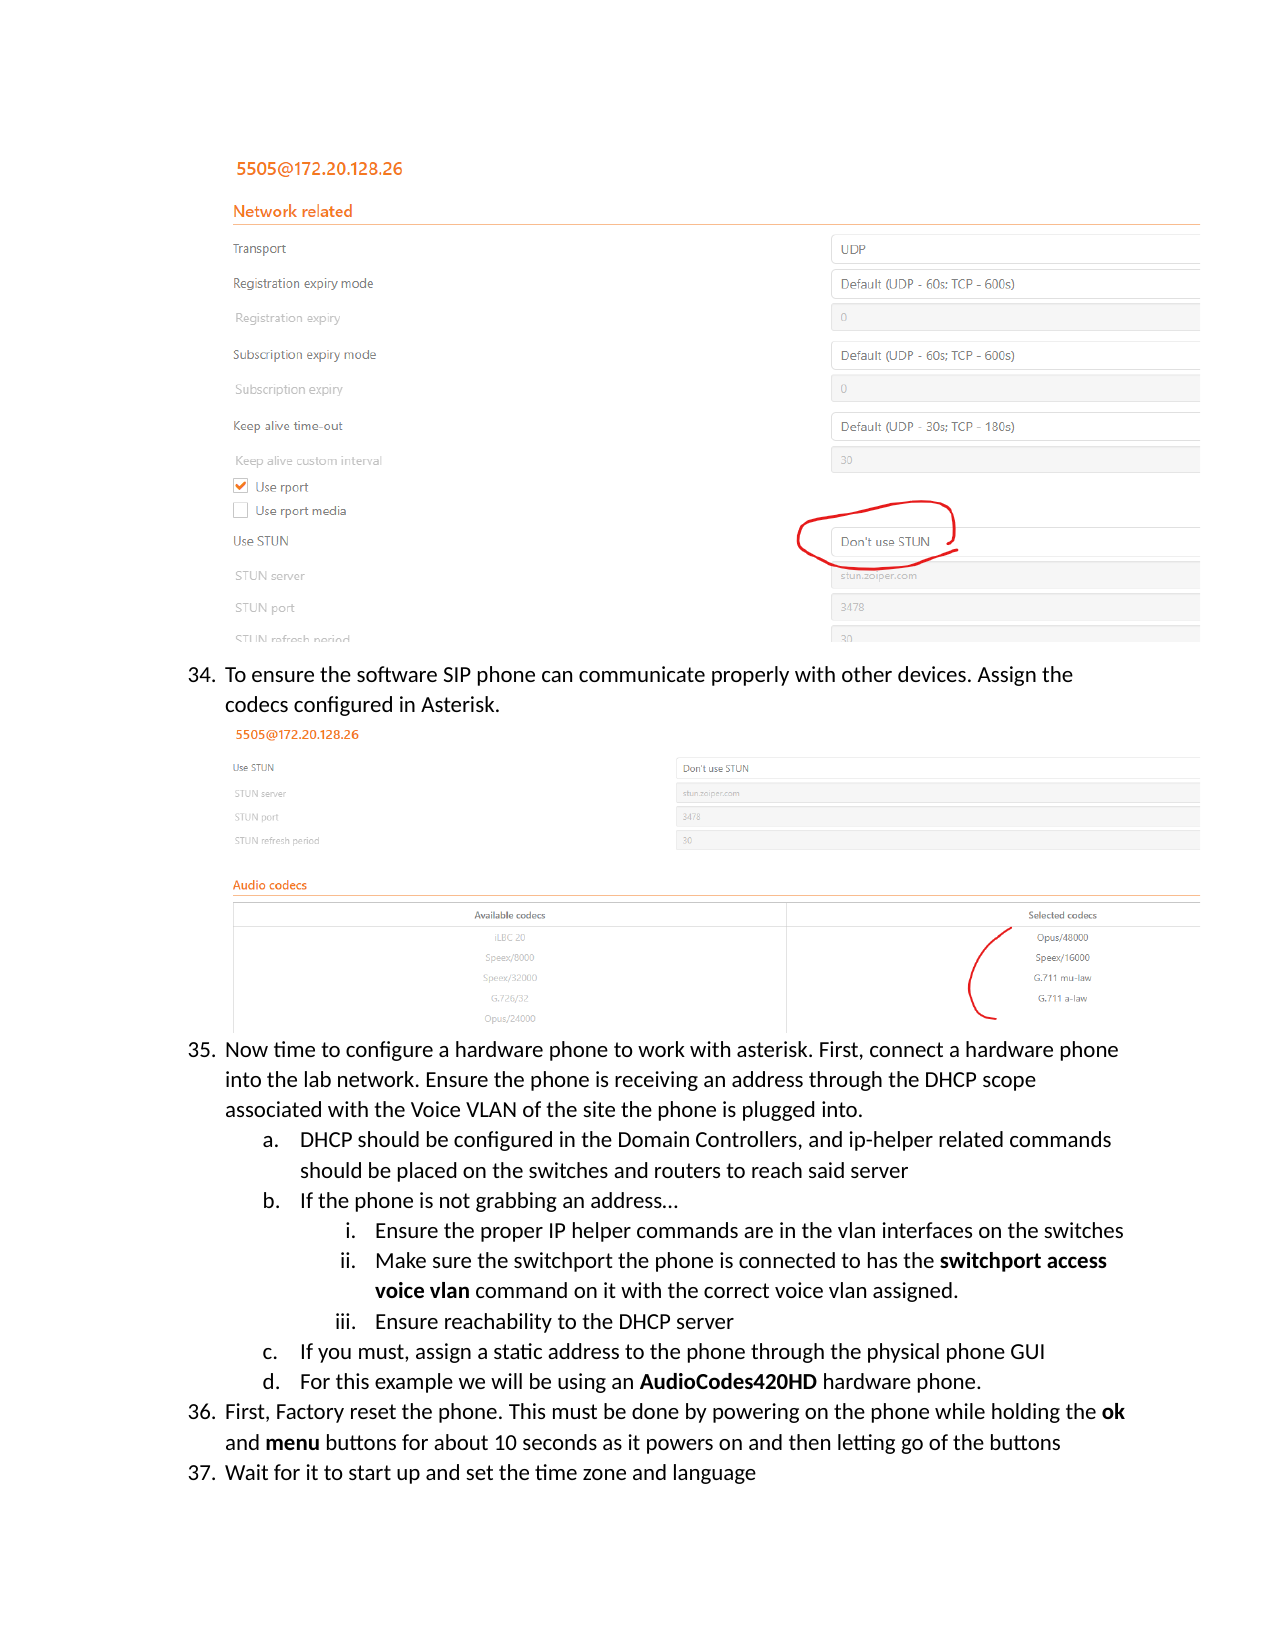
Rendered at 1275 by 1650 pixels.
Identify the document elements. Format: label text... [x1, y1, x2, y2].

list First, Factory reset the phone. This must be done by powering on the phone while holding the ok and menu buttons for about 10 seconds as it powers on and then letting go of the buttons [187, 1397, 1125, 1456]
picture [225, 720, 1200, 1033]
list If the phone is not grabbing an address… [262, 1186, 1125, 1214]
picture [225, 150, 1200, 642]
list Now time to configure a hardware phone to work with asterisk. First, connect a hardware phone into the lab network. Ensure the phone is receiving an address through the DHCP scope associated with the Voice VLAN of the site the phone is plugged into. [187, 1035, 1125, 1123]
list For this example we will be using an AudioCodes420HD hardware phone. [262, 1367, 1125, 1395]
list Ensure reachability to the DHCP server [356, 1307, 1125, 1335]
list Ensure the proper IP helper commands are in the vlan interfaces on the switches [356, 1216, 1125, 1244]
list To ensure the software SIP phone can communicate properly with other devices. Assign the codecs configured in Asterisk. [187, 660, 1125, 718]
list Wait for it to start up and set the time zone and language [187, 1458, 1125, 1486]
list Make sure the switchport the phone is connected to has the switchport access voice vlan command on it with the correct voice vlan assigned. [356, 1246, 1125, 1305]
list If you must, assign a static address to the phone through the physical phone GUI [262, 1337, 1125, 1365]
list DHCP should be configured in the Domain Controllers, and ip-helper related commands should be placed on the switches and routers to reach said server [262, 1126, 1125, 1184]
